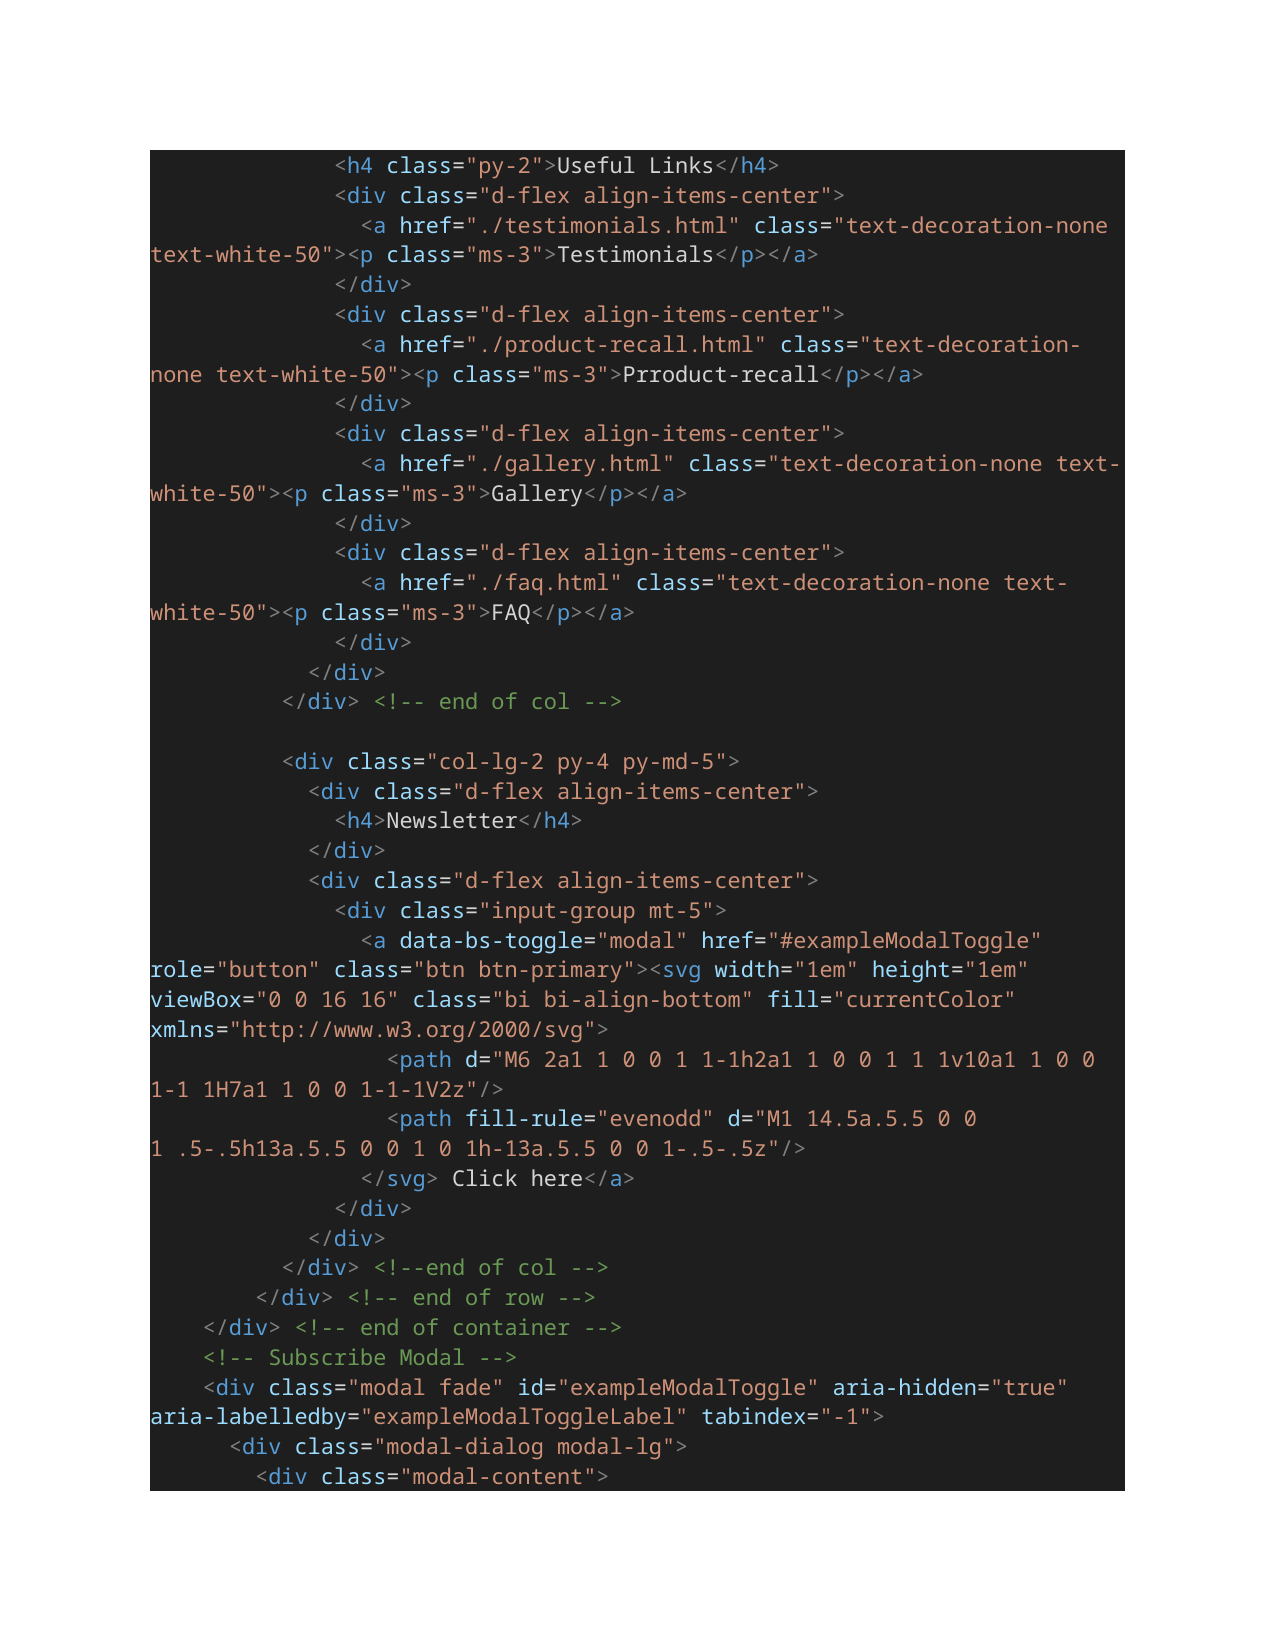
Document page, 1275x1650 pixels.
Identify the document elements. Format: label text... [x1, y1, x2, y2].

text </div> [150, 388, 1125, 418]
text </div> <!--end of col --> [150, 1252, 1125, 1282]
text <div class="d-flex align-items-center"> [150, 776, 1125, 805]
text </div> <!-- end of container --> [150, 1312, 1125, 1342]
text </svg> Click here</a> [150, 1163, 1125, 1193]
text </div> <!-- end of col --> [150, 686, 1125, 716]
text <div class="d-flex align-items-center"> [150, 865, 1125, 895]
text </div> [150, 656, 1125, 686]
text <div class="modal-dialog modal-lg"> [150, 1431, 1125, 1461]
text <h4 class="py-2">Useful Links</h4> [150, 150, 1125, 180]
text <div class="d-flex align-items-center"> [150, 418, 1125, 448]
text <div class="modal fade" id="exampleModalToggle" aria-hidden="true" aria-labelledby="exampleModalToggleLabel" tabindex="-1"> [150, 1371, 1125, 1431]
text <path fill-rule="evenodd" d="M1 14.5a.5.5 0 0 1 .5-.5h13a.5.5 0 0 1 0 1h-13a.5.5 0 0 1-.5-.5z"/> [150, 1103, 1125, 1163]
text <div class="col-lg-2 py-4 py-md-5"> [150, 746, 1125, 776]
text <div class="d-flex align-items-center"> [150, 180, 1125, 209]
text <div class="modal-content"> [150, 1461, 1125, 1491]
text </div> [150, 269, 1125, 299]
text </div> [150, 627, 1125, 656]
text <div class="d-flex align-items-center"> [150, 537, 1125, 567]
text <!-- Subscribe Modal --> [150, 1342, 1125, 1371]
text </div> [150, 1193, 1125, 1222]
text <div class="input-group mt-5"> [150, 895, 1125, 924]
text <h4>Newsletter</h4> [150, 805, 1125, 835]
text </div> [150, 1222, 1125, 1252]
text <path d="M6 2a1 1 0 0 1 1-1h2a1 1 0 0 1 1 1v10a1 1 0 0 1-1 1H7a1 1 0 0 1-1-1V2z"/> [150, 1044, 1125, 1103]
text <a href="./gallery.html" class="text-decoration-none text-white-50"><p class="ms-3">Gallery</p></a> [150, 448, 1125, 507]
text </div> <!-- end of row --> [150, 1282, 1125, 1312]
text <div class="d-flex align-items-center"> [150, 299, 1125, 329]
text <a href="./faq.html" class="text-decoration-none text-white-50"><p class="ms-3">FAQ</p></a> [150, 567, 1125, 627]
text </div> [150, 507, 1125, 537]
text <a href="./product-recall.html" class="text-decoration-none text-white-50"><p class="ms-3">Prroduct-recall</p></a> [150, 329, 1125, 388]
text <a data-bs-toggle="modal" href="#exampleModalToggle" role="button" class="btn btn-primary"><svg width="1em" height="1em" viewBox="0 0 16 16" class="bi bi-align-bottom" fill="currentColor" xmlns="http://www.w3.org/2000/svg"> [150, 924, 1125, 1044]
text </div> [150, 835, 1125, 865]
text <a href="./testimonials.html" class="text-decoration-none text-white-50"><p class="ms-3">Testimonials</p></a> [150, 209, 1125, 269]
